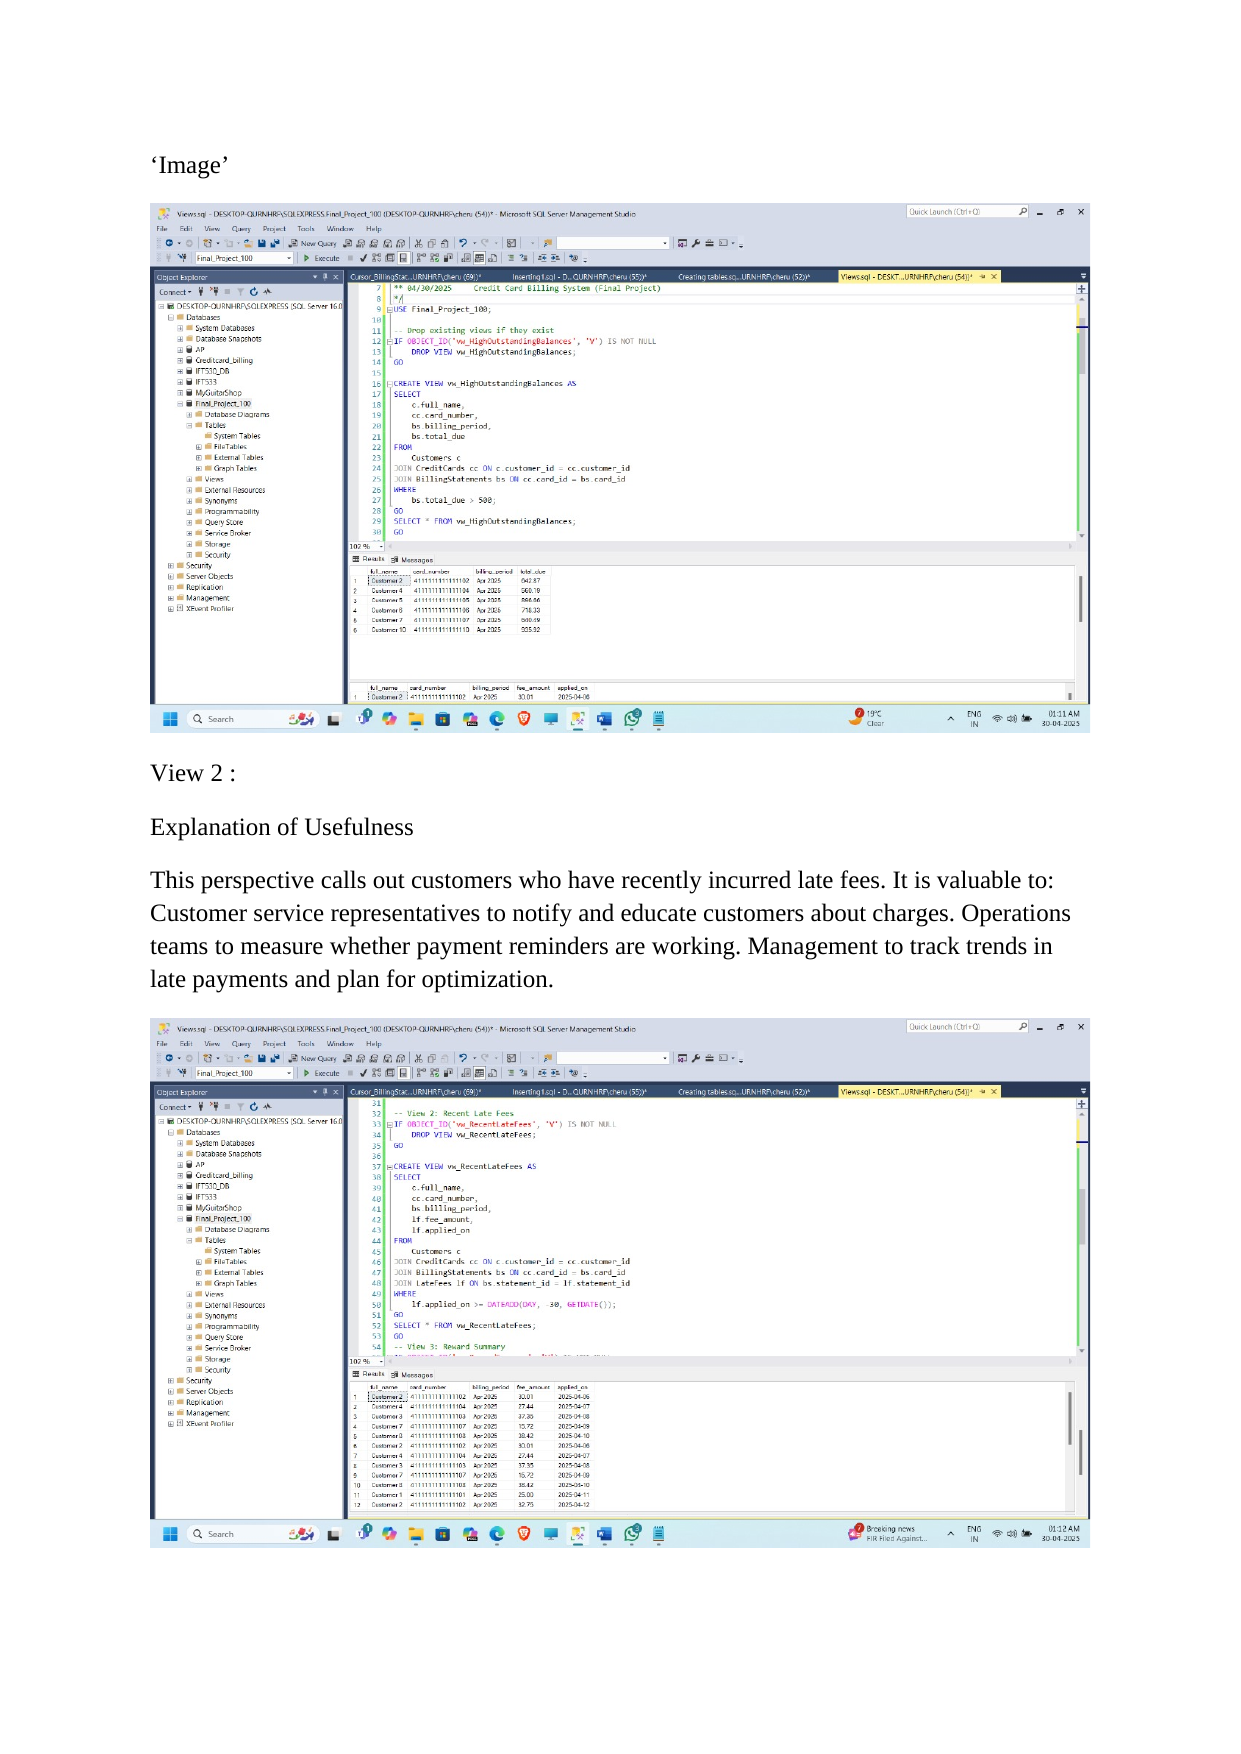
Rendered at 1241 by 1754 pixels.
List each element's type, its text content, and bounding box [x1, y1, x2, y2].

picture [150, 203, 1091, 733]
text Explanation of Usefulness [150, 812, 1090, 840]
text ‘Image’ [150, 150, 1090, 179]
text View 2 : [150, 758, 1090, 786]
picture [150, 1018, 1091, 1548]
text This perspective calls out customers who have recently incurred late fees. It is valuable to: Customer service representatives to notify and educate customers about charges. Operations teams to measure whether payment reminders are working. Management to track trends in late payments and plan for optimization. [150, 865, 1090, 993]
